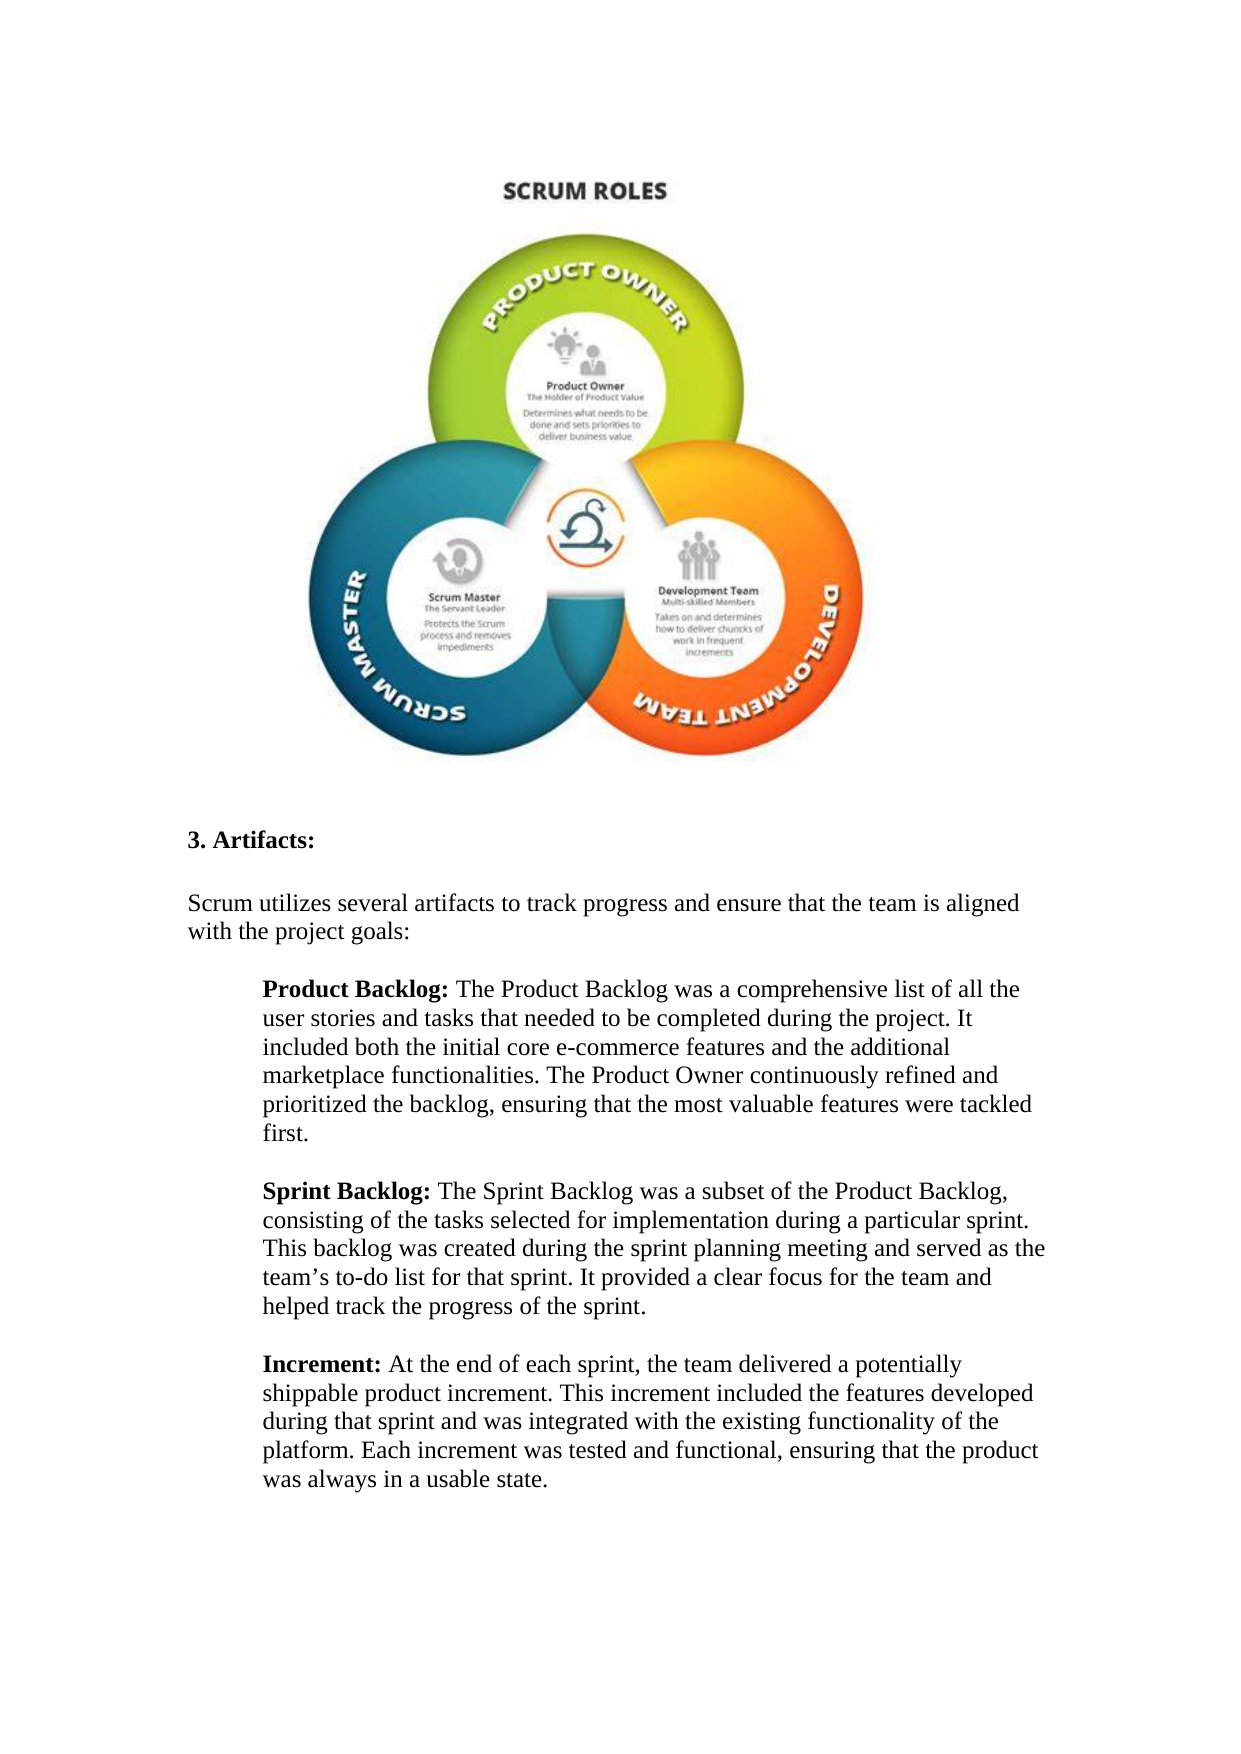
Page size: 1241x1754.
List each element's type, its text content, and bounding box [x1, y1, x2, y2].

text Sprint Backlog: The Sprint Backlog was a subset of the Product Backlog, consisting of the tasks selected for implementation during a particular sprint. This backlog was created during the sprint planning meeting and served as the team’s to-do list for that sprint. It provided a clear focus for the team and helped track the progress of the sprint. [262, 1176, 1053, 1320]
picture [262, 150, 909, 797]
subtitle Artifacts: [187, 825, 1053, 854]
text Increment: At the end of each sprint, the team delivered a potentially shippable product increment. This increment included the features developed during that sprint and was integrated with the existing functionality of the platform. Each increment was tested and functional, ensuring that the product was always in a usable state. [262, 1349, 1053, 1493]
text Product Backlog: The Product Backlog was a comprehensive list of all the user stories and tasks that needed to be completed during the project. It included both the initial core e-commerce features and the additional marketplace functionalities. The Product Owner continuously refined and prioritized the backlog, ensuring that the most valuable features were tackled first. [262, 974, 1053, 1147]
text Scrum utilizes several artifacts to track progress and ensure that the team is aligned with the project goals: [187, 888, 1053, 945]
